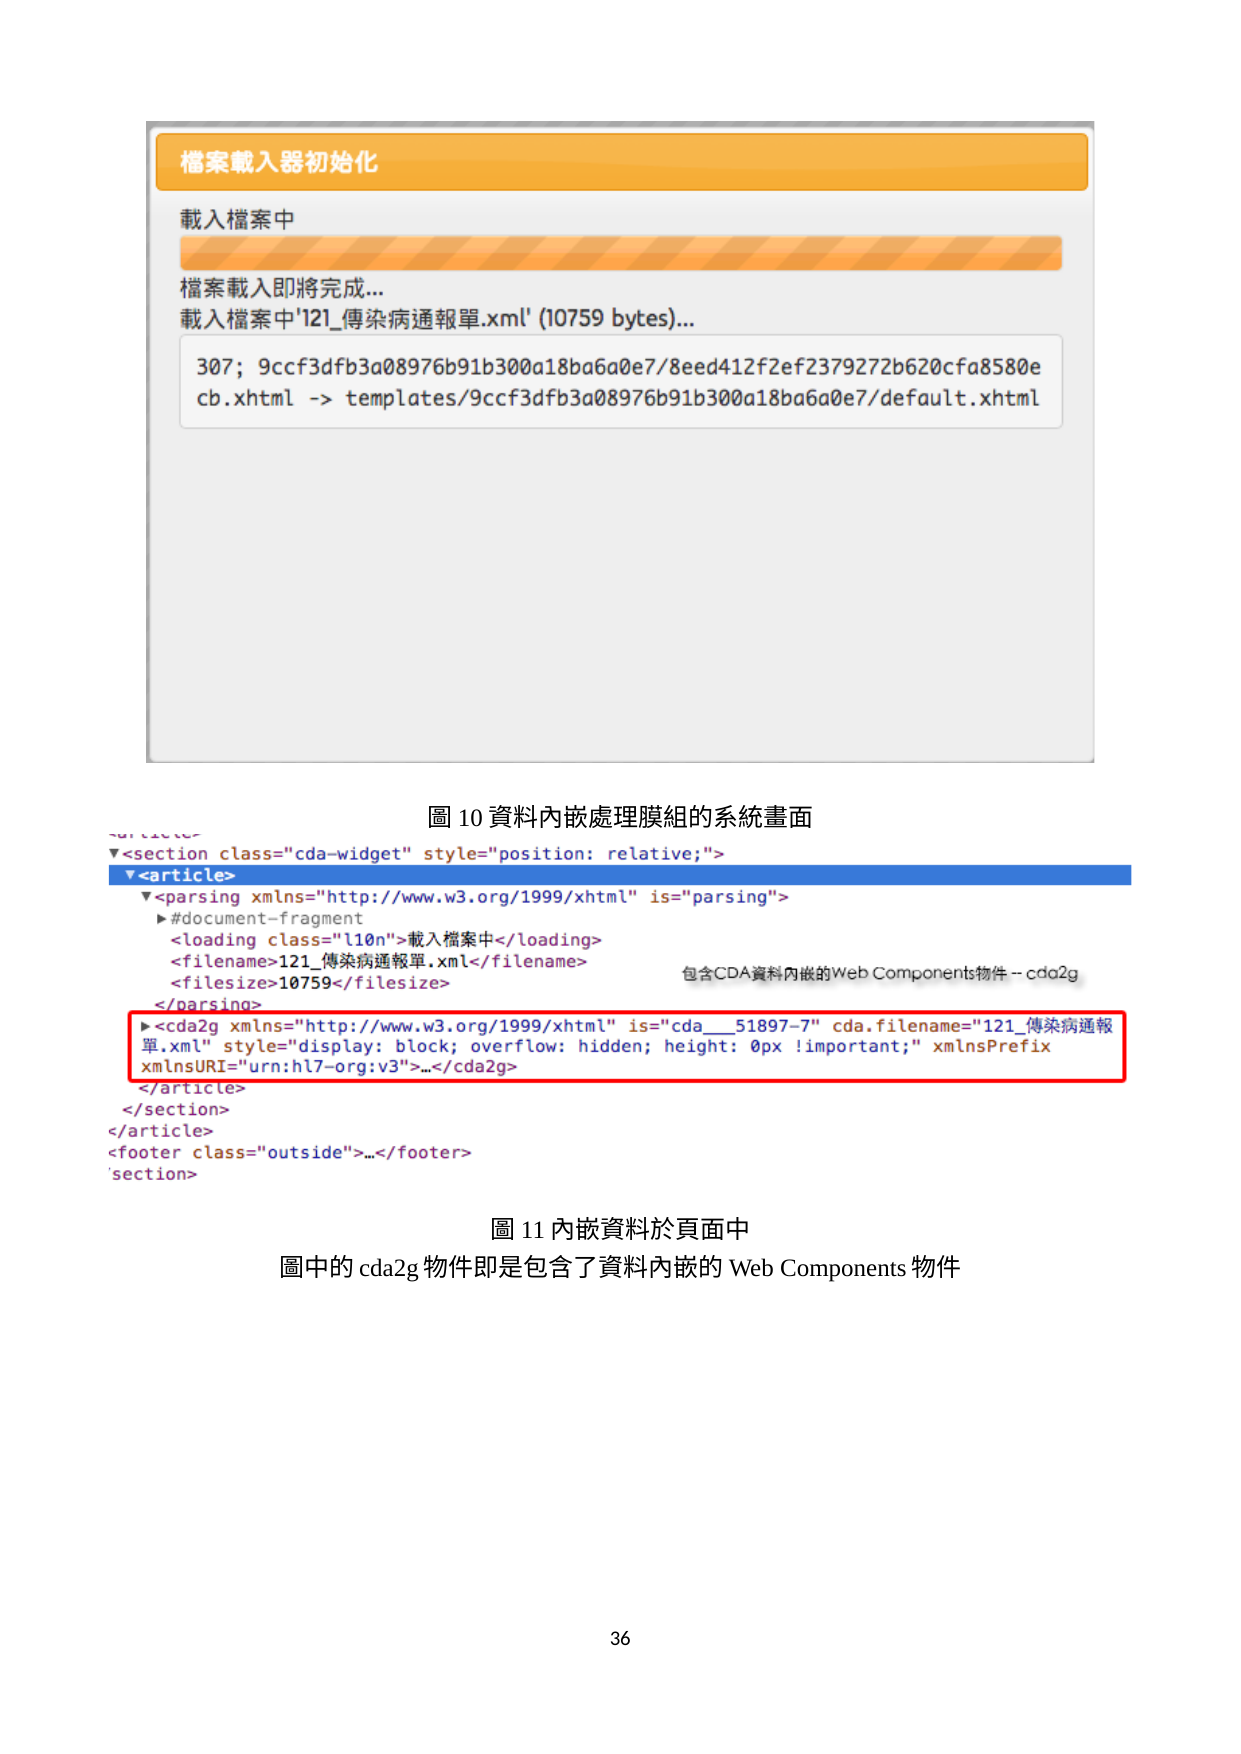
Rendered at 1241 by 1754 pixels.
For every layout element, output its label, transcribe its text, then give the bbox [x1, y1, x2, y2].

text 圖 11 內嵌資料於頁面中 [1, 1209, 1239, 1247]
text 圖 10 資料內嵌處理膜組的系統畫面 [1, 797, 1239, 834]
text 圖中的cda2g物件即是包含了資料內嵌的Web Components物件 [118, 1247, 1122, 1284]
picture [108, 834, 1132, 1184]
picture [146, 121, 1095, 763]
